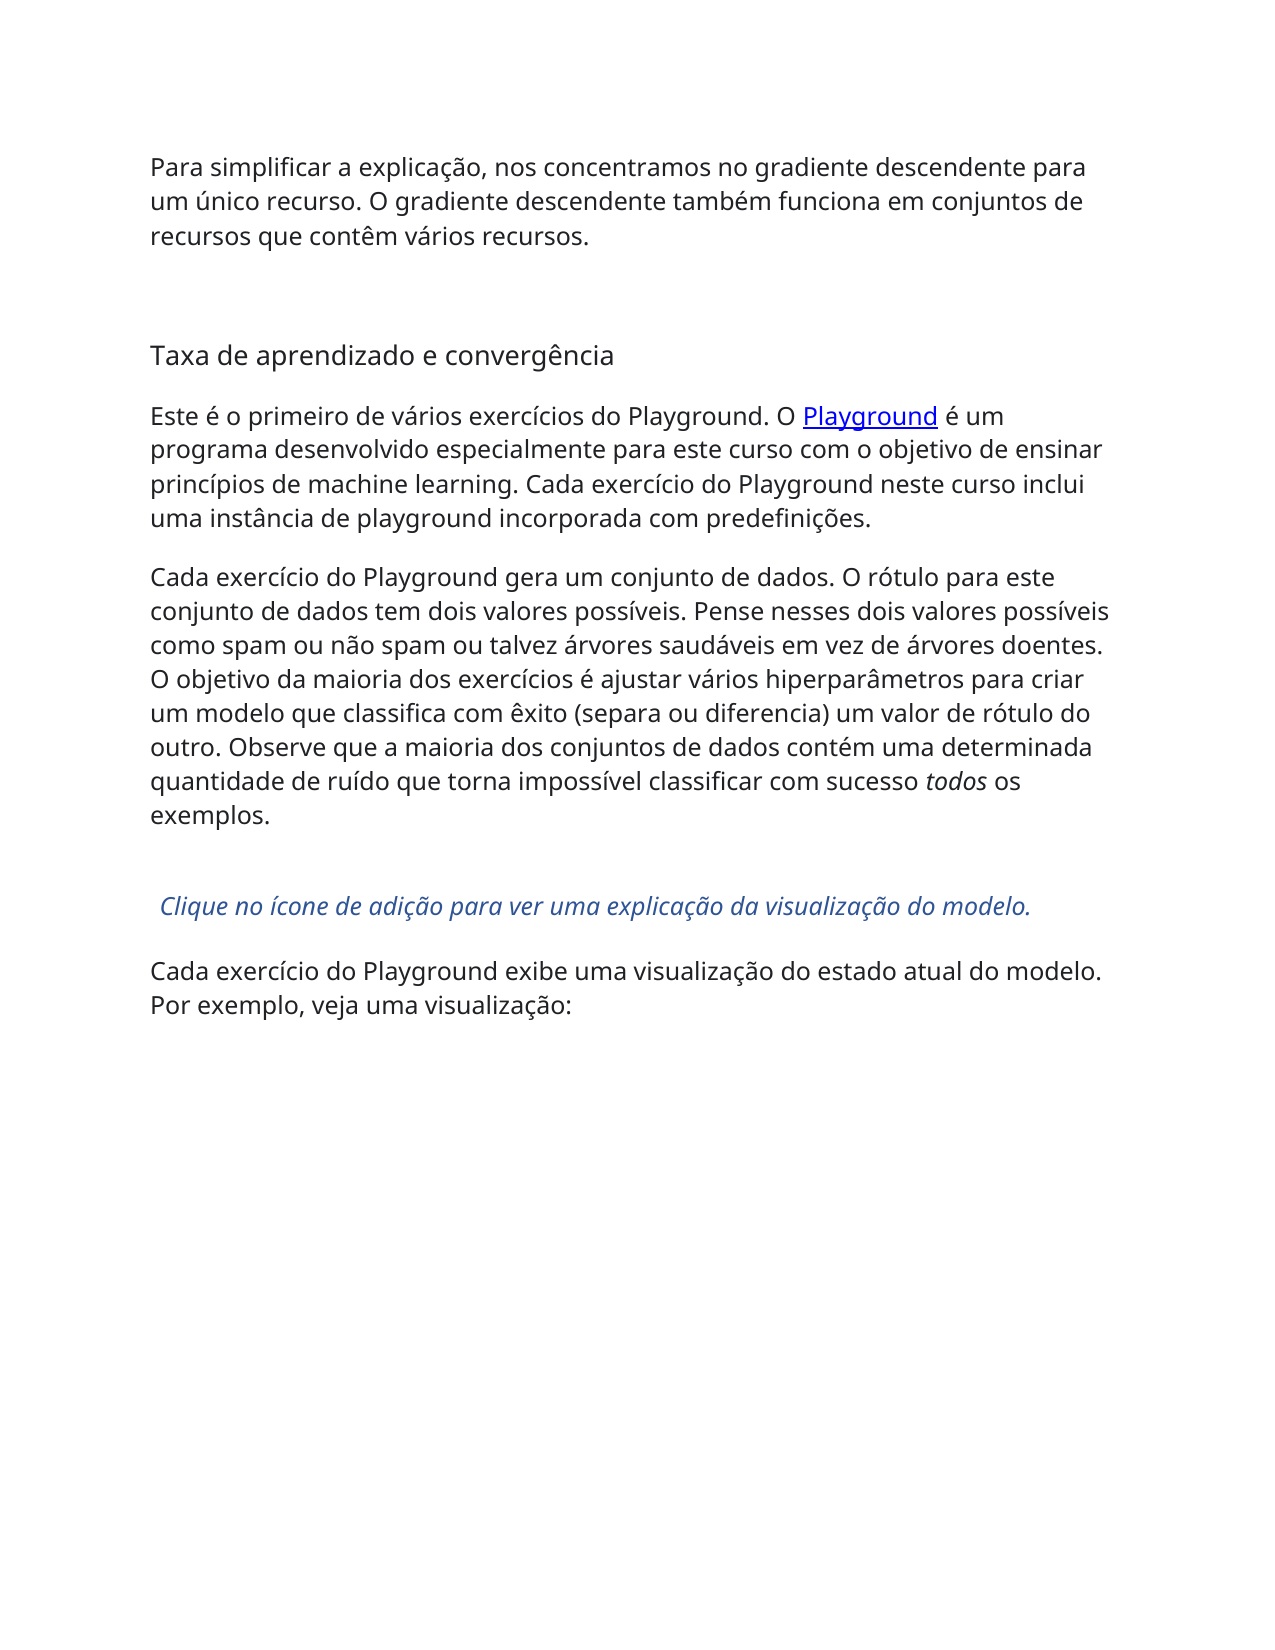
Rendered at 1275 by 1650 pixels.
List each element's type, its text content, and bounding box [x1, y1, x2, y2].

text Cada exercício do Playground gera um conjunto de dados. O rótulo para este conjunto de dados tem dois valores possíveis. Pense nesses dois valores possíveis como spam ou não spam ou talvez árvores saudáveis em vez de árvores doentes. O objetivo da maioria dos exercícios é ajustar vários hiperparâmetros para criar um modelo que classifica com êxito (separa ou diferencia) um valor de rótulo do outro. Observe que a maioria dos conjuntos de dados contém uma determinada quantidade de ruído que torna impossível classificar com sucesso todos os exemplos. [150, 559, 1125, 832]
subtitle Taxa de aprendizado e convergência [150, 336, 1125, 373]
text Cada exercício do Playground exibe uma visualização do estado atual do modelo. Por exemplo, veja uma visualização: [150, 953, 1125, 1022]
subtitle Clique no ícone de adição para ver uma explicação da visualização do modelo. [150, 888, 1125, 922]
text Este é o primeiro de vários exercícios do Playground. O Playground é um programa desenvolvido especialmente para este curso com o objetivo de ensinar princípios de machine learning. Cada exercício do Playground neste curso inclui uma instância de playground incorporada com predefinições. [150, 398, 1125, 534]
text Para simplificar a explicação, nos concentramos no gradiente descendente para um único recurso. O gradiente descendente também funciona em conjuntos de recursos que contêm vários recursos. [590, 150, 1125, 252]
